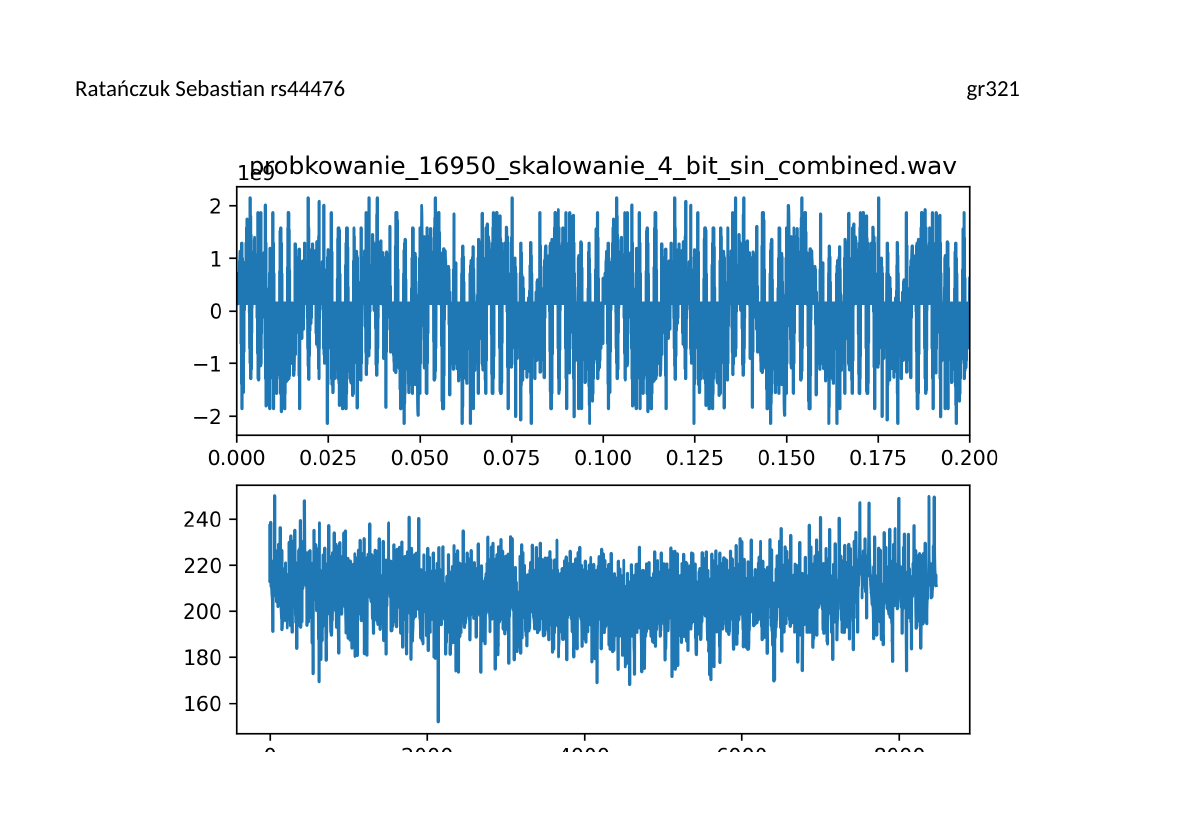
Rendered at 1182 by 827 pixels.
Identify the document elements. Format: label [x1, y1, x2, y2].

picture [118, 101, 1063, 752]
